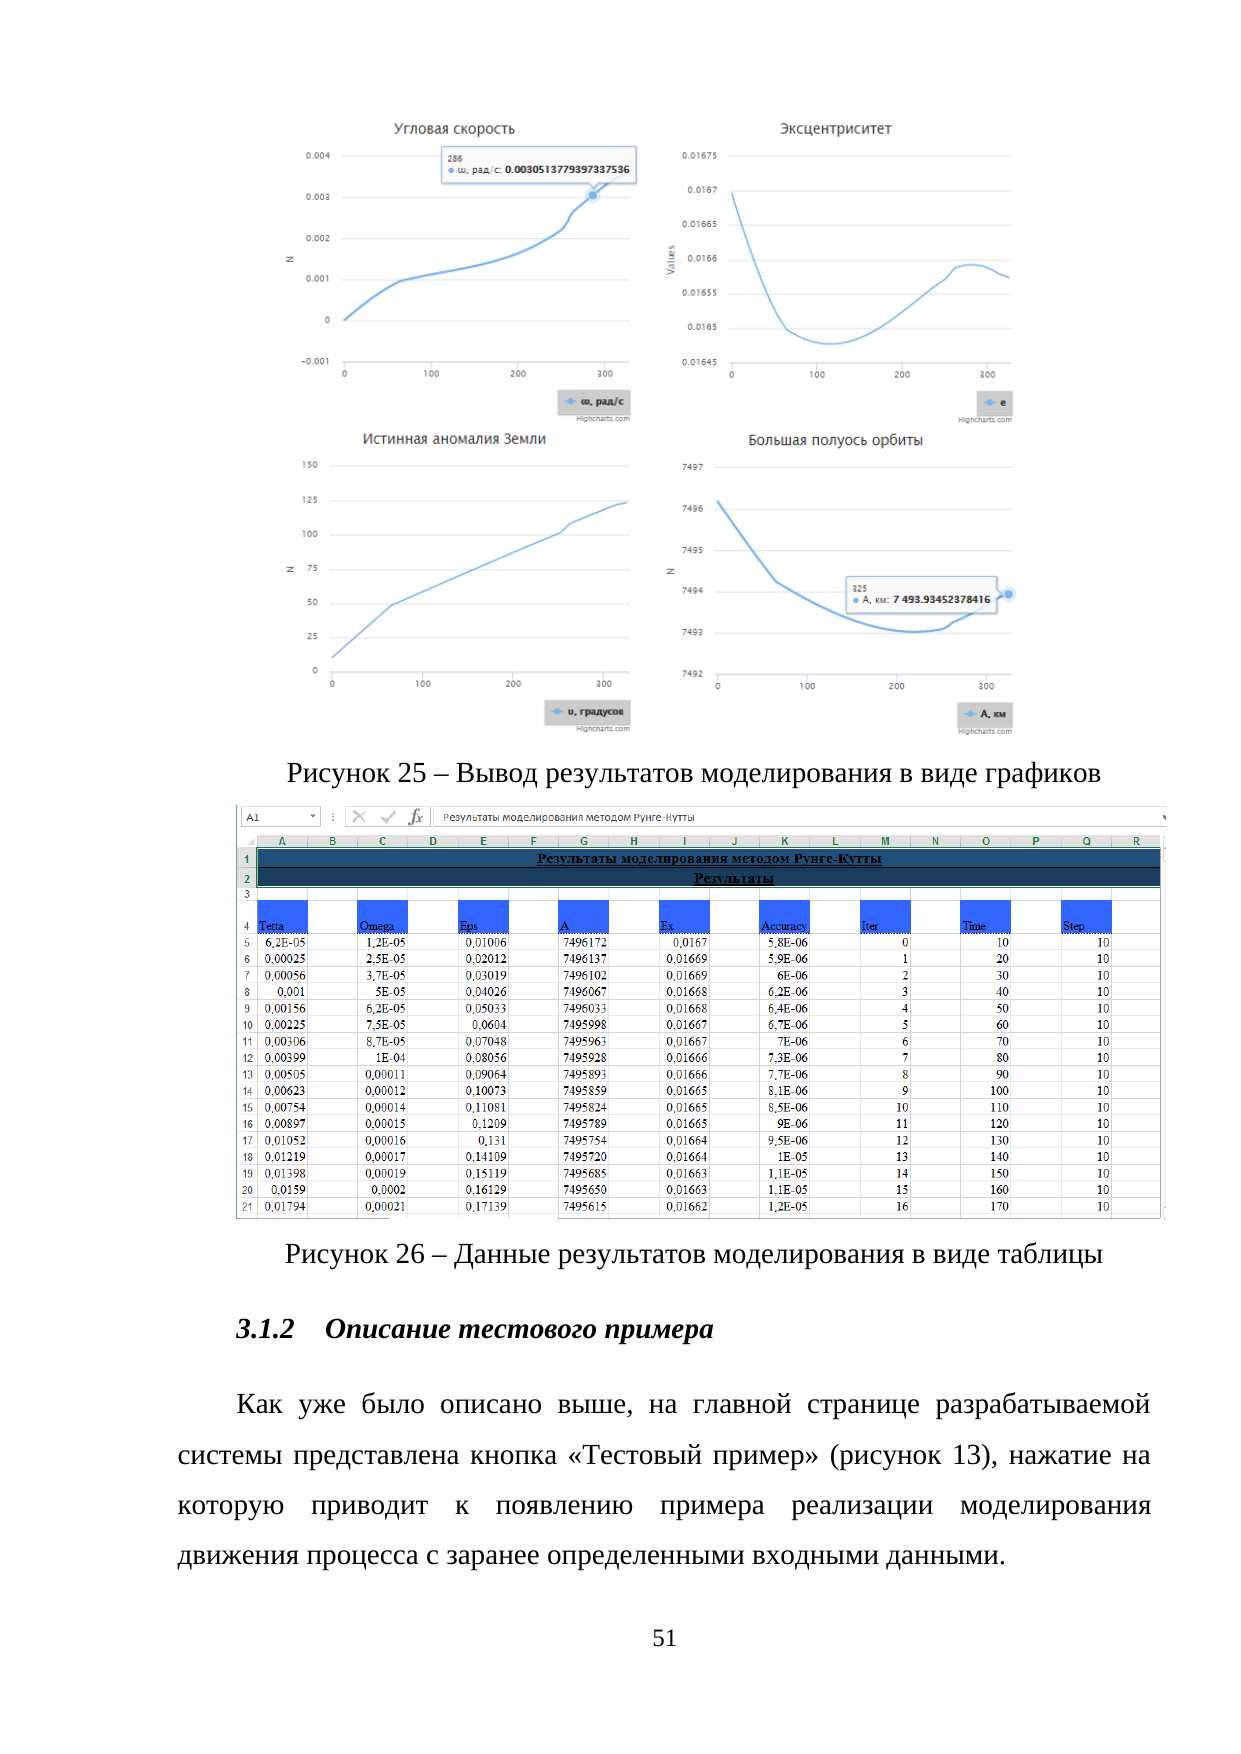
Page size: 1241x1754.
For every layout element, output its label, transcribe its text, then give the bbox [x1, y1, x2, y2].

picture [285, 118, 657, 739]
text Описание тестового примера [236, 1311, 1152, 1345]
picture [663, 118, 1044, 739]
text Как уже было описано выше, на главной странице разрабатываемой системы представлена кнопка «Тестовый пример» (рисунок 13), нажатие на которую приводит к появлению примера реализации моделирования движения процесса с заранее определенными входными данными. [177, 1386, 1152, 1571]
text Рисунок 25 – Вывод результатов моделирования в виде графиков [177, 755, 1152, 789]
picture [236, 805, 1166, 1219]
text Рисунок 26 – Данные результатов моделирования в виде таблицы [177, 1236, 1152, 1269]
